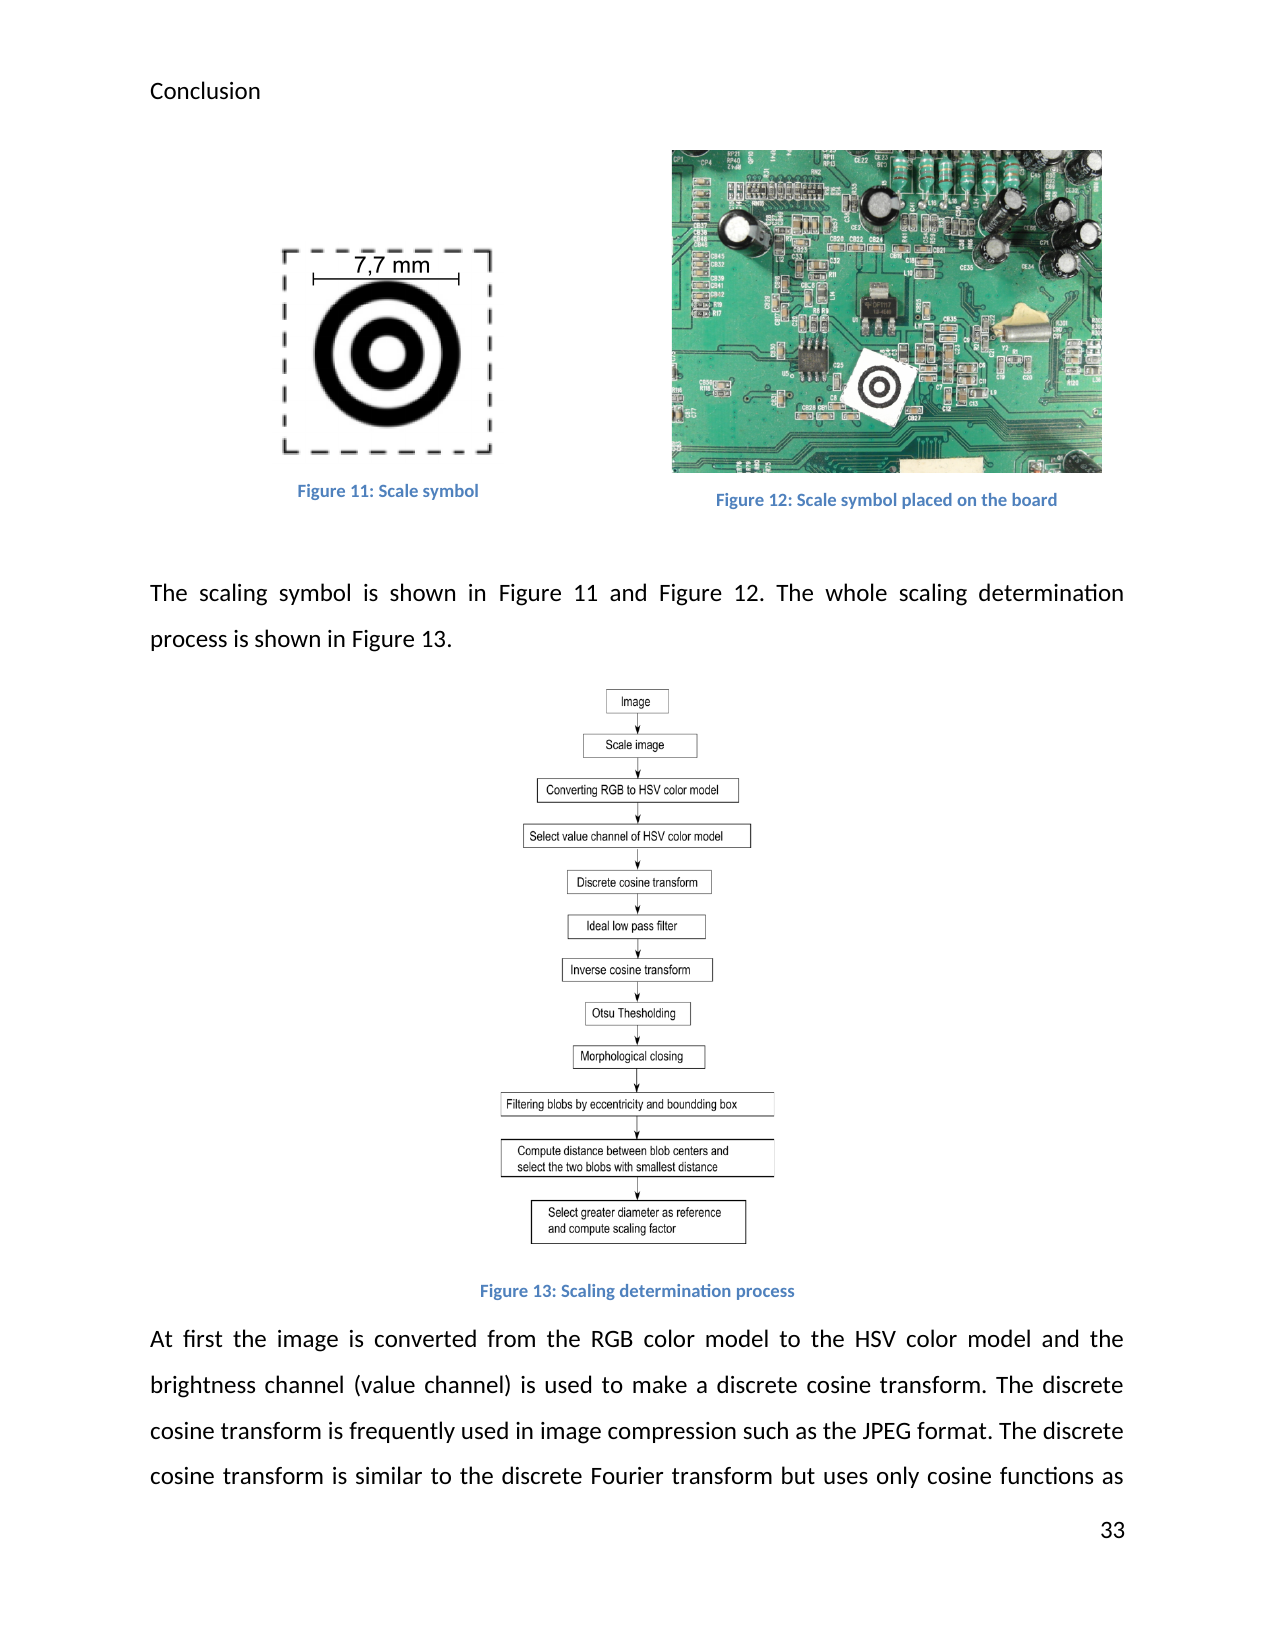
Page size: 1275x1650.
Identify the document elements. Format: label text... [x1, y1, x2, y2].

picture [500, 689, 775, 1244]
picture [671, 150, 1102, 473]
text The scaling symbol is shown in Figure 11 and Figure 12. The whole scaling determination process is shown in Figure 13. [150, 577, 1125, 654]
picture [272, 241, 505, 464]
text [150, 1323, 1125, 1491]
